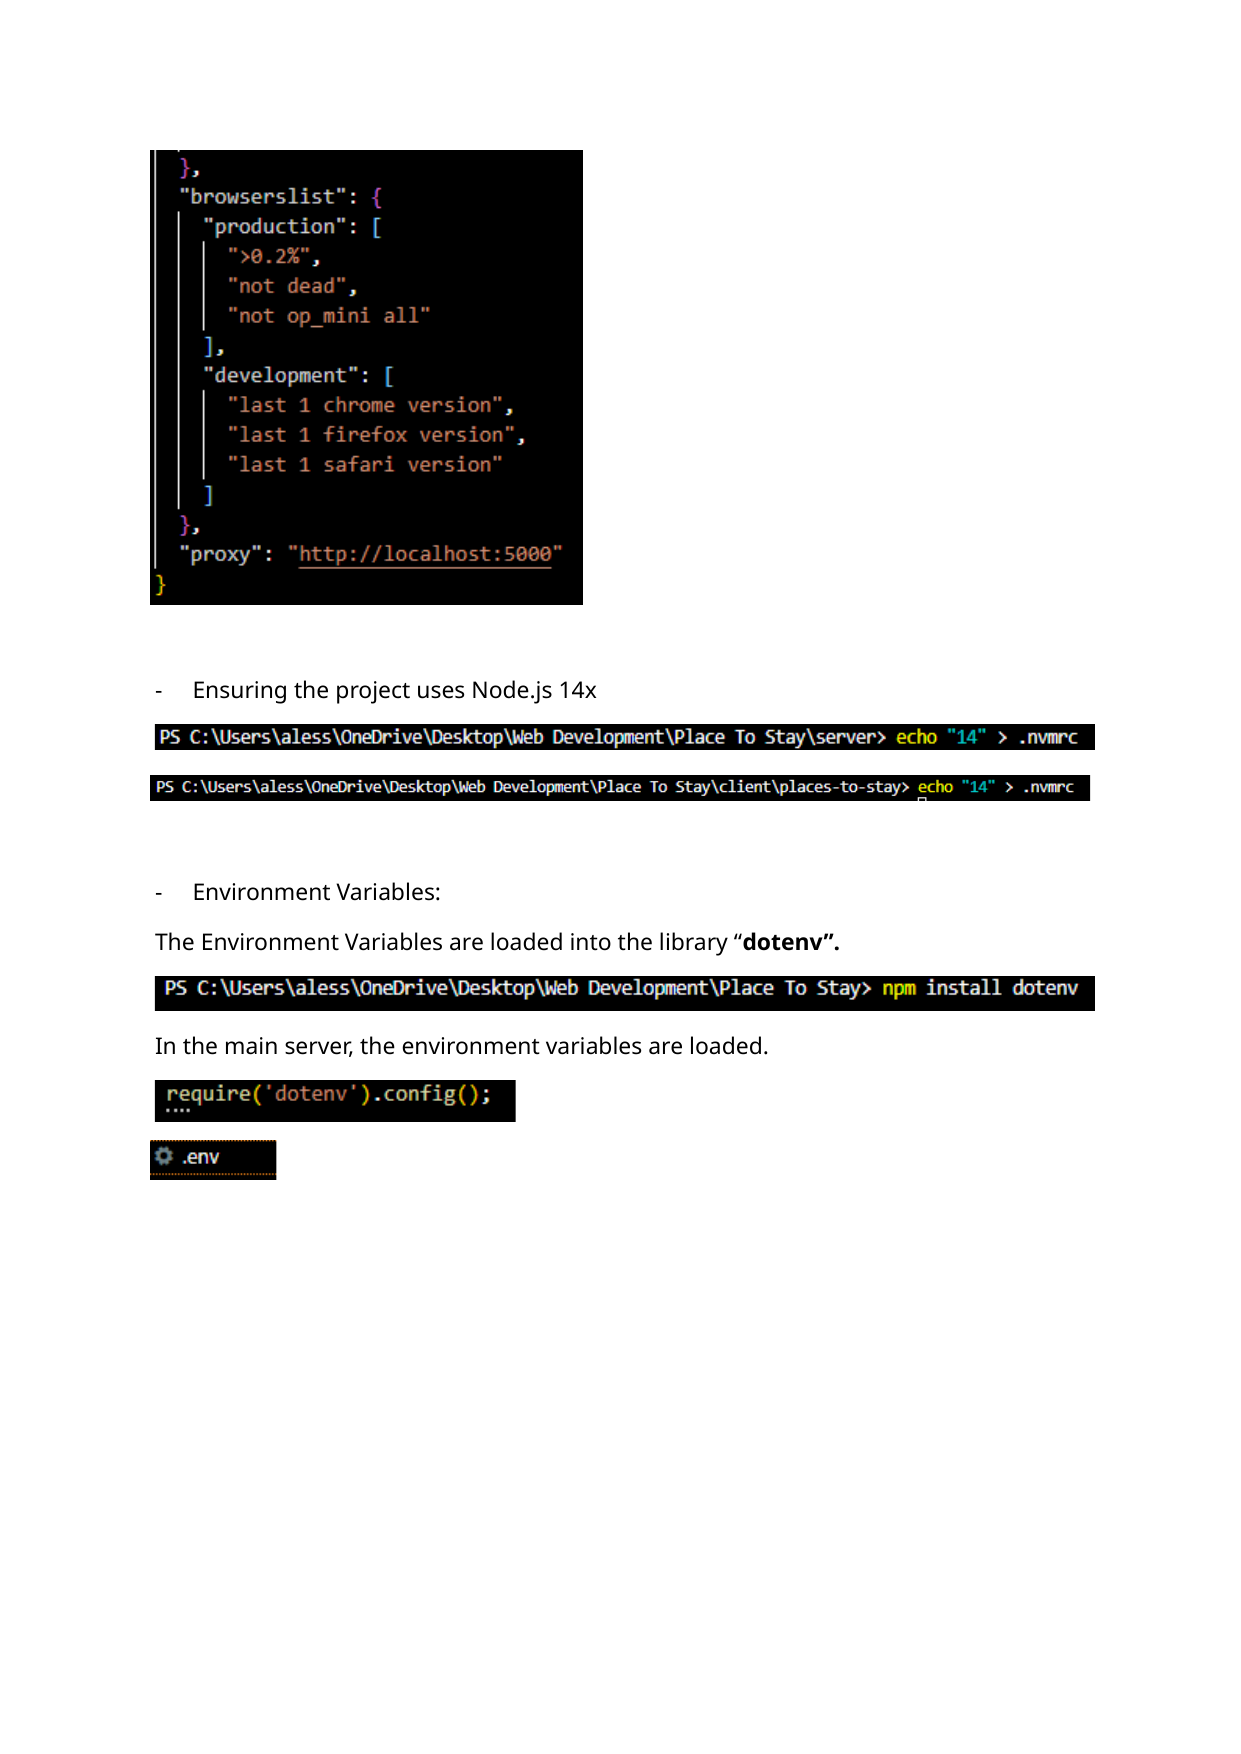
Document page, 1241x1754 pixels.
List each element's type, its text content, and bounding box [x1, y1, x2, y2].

list Ensuring the project uses Node.js 14x [155, 674, 1090, 706]
text The Environment Variables are loaded into the library “dotenv”. [155, 926, 1090, 958]
text In the main server, the environment variables are loaded. [155, 1030, 1090, 1061]
picture [154, 976, 1095, 1011]
picture [150, 150, 583, 605]
picture [154, 724, 1095, 750]
picture [150, 775, 1091, 801]
picture [154, 1080, 516, 1122]
list Environment Variables: [155, 876, 1090, 907]
picture [150, 1140, 277, 1180]
